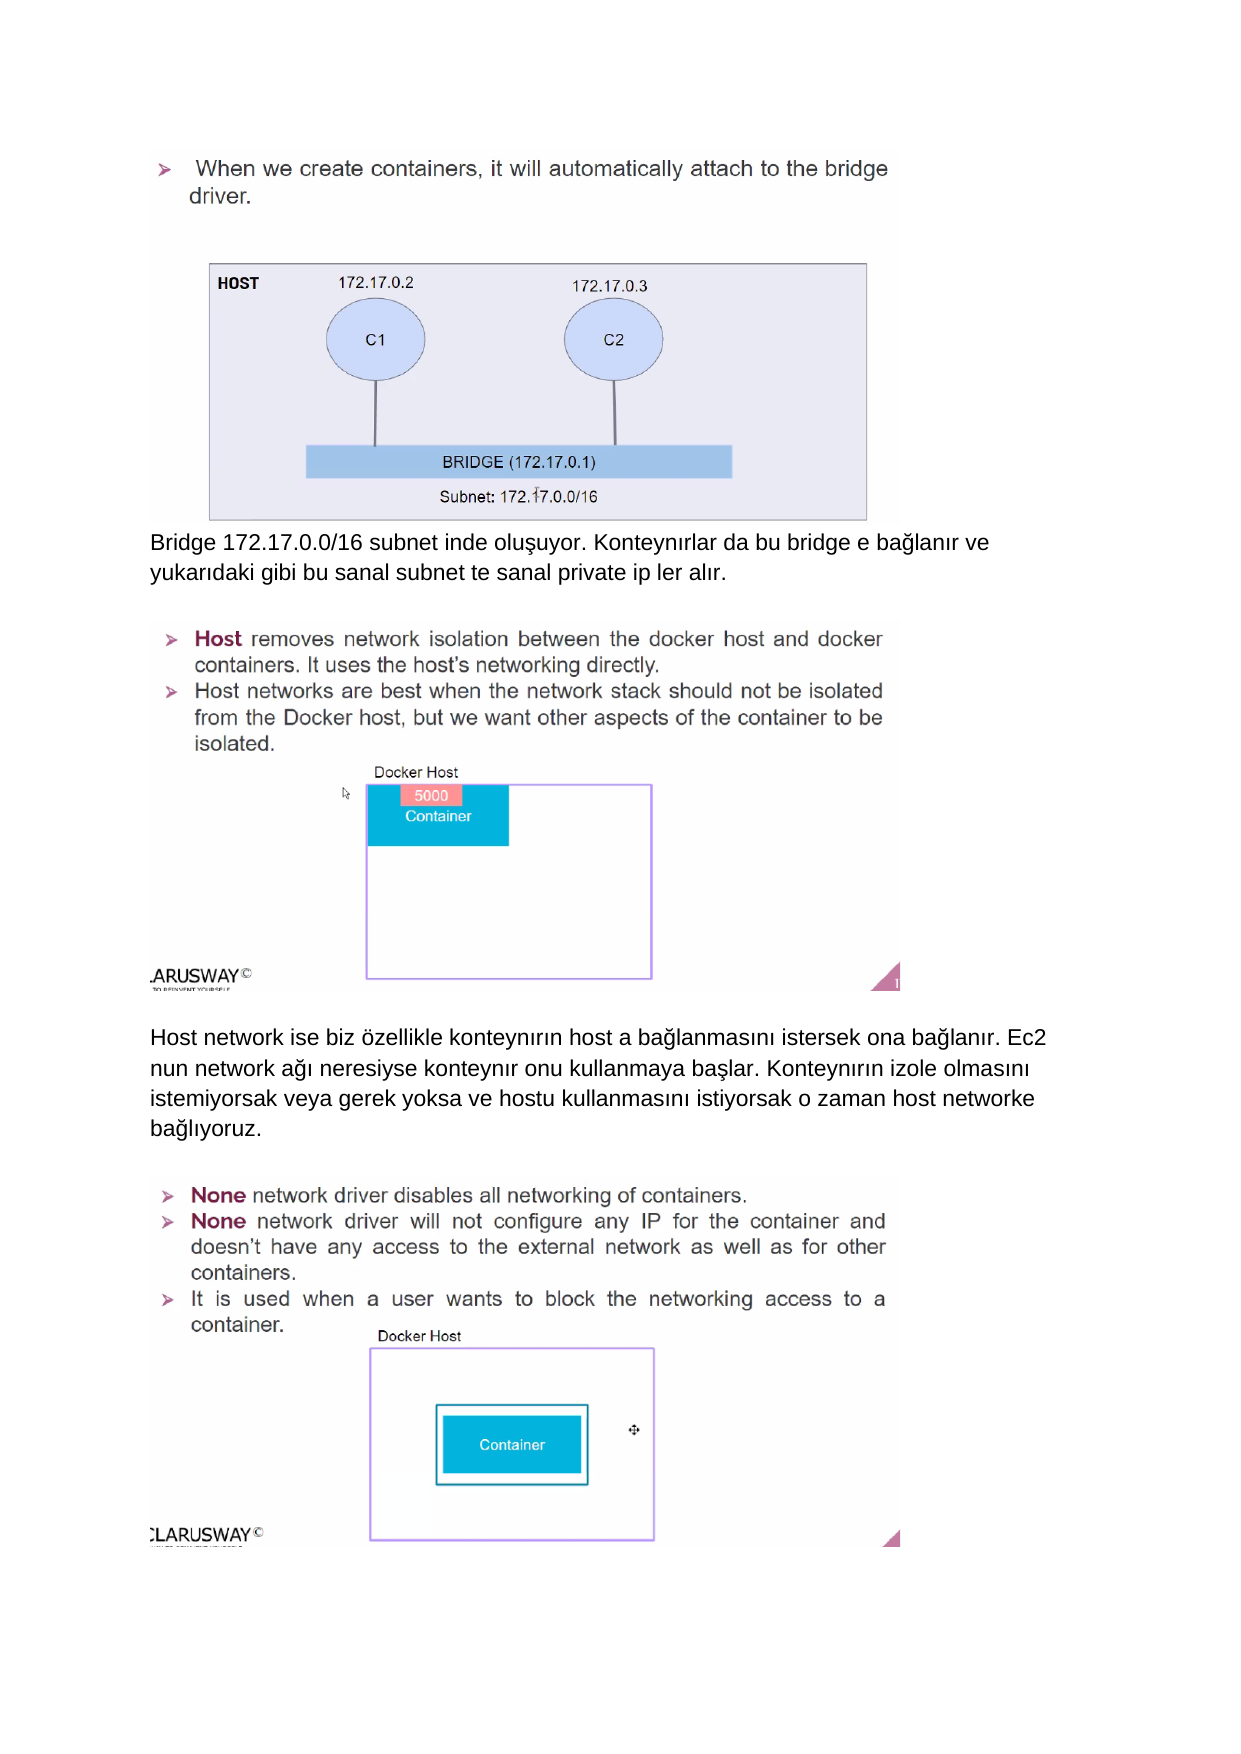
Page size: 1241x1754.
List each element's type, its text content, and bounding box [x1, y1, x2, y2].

text Bridge 172.17.0.0/16 subnet inde oluşuyor. Konteynırlar da bu bridge e bağlanır ve yukarıdaki gibi bu sanal subnet te sanal private ip ler alır. [150, 529, 1090, 585]
picture [150, 150, 901, 525]
picture [150, 1175, 901, 1547]
text Host network ise biz özellikle konteynırın host a bağlanmasını istersek ona bağlanır. Ec2 nun network ağı neresiyse konteynır onu kullanmaya başlar. Konteynırın izole olmasını istemiyorsak veya gerek yoksa ve hostu kullanmasını istiyorsak o zaman host networke bağlıyoruz. [150, 1024, 1090, 1141]
picture [150, 619, 901, 991]
